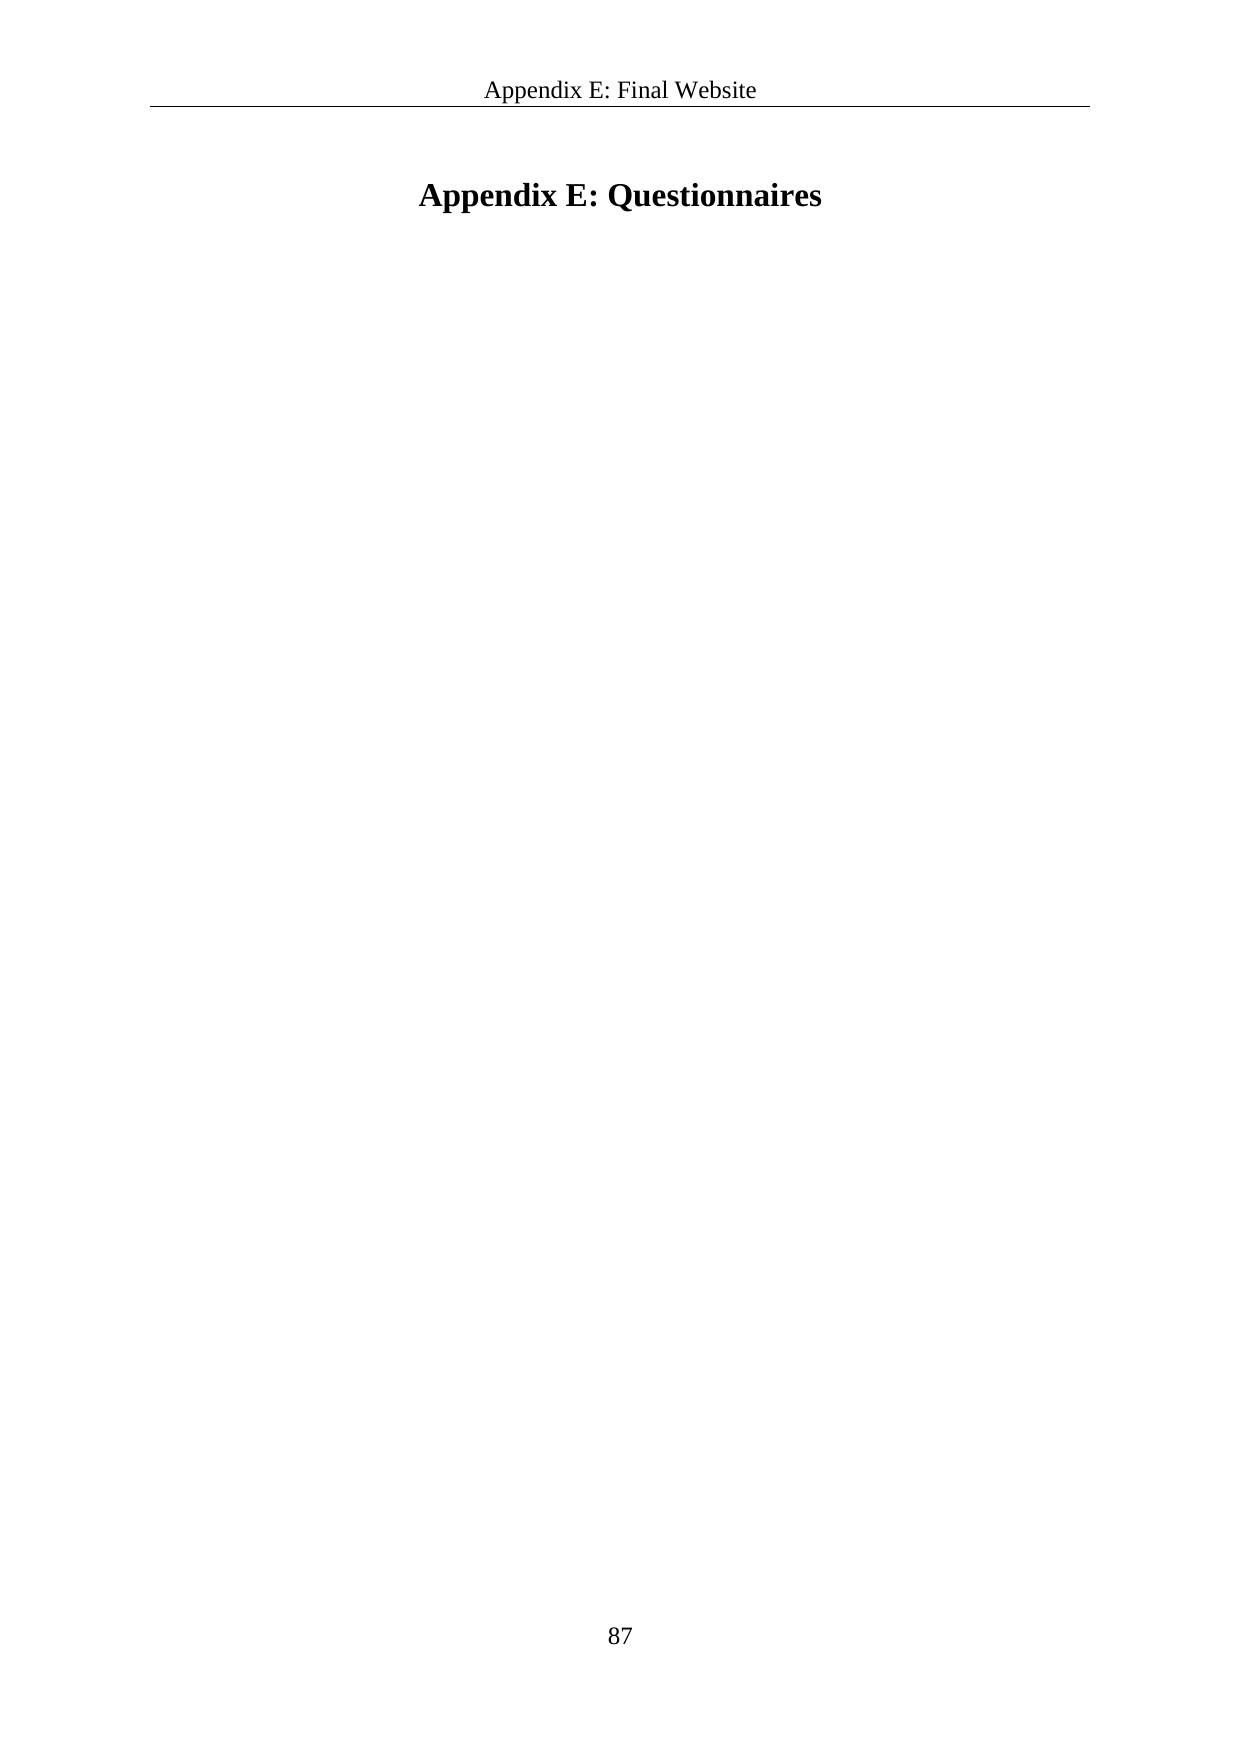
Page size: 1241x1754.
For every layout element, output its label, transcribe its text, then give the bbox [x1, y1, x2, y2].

subtitle Appendix E: Questionnaires [150, 175, 1090, 213]
